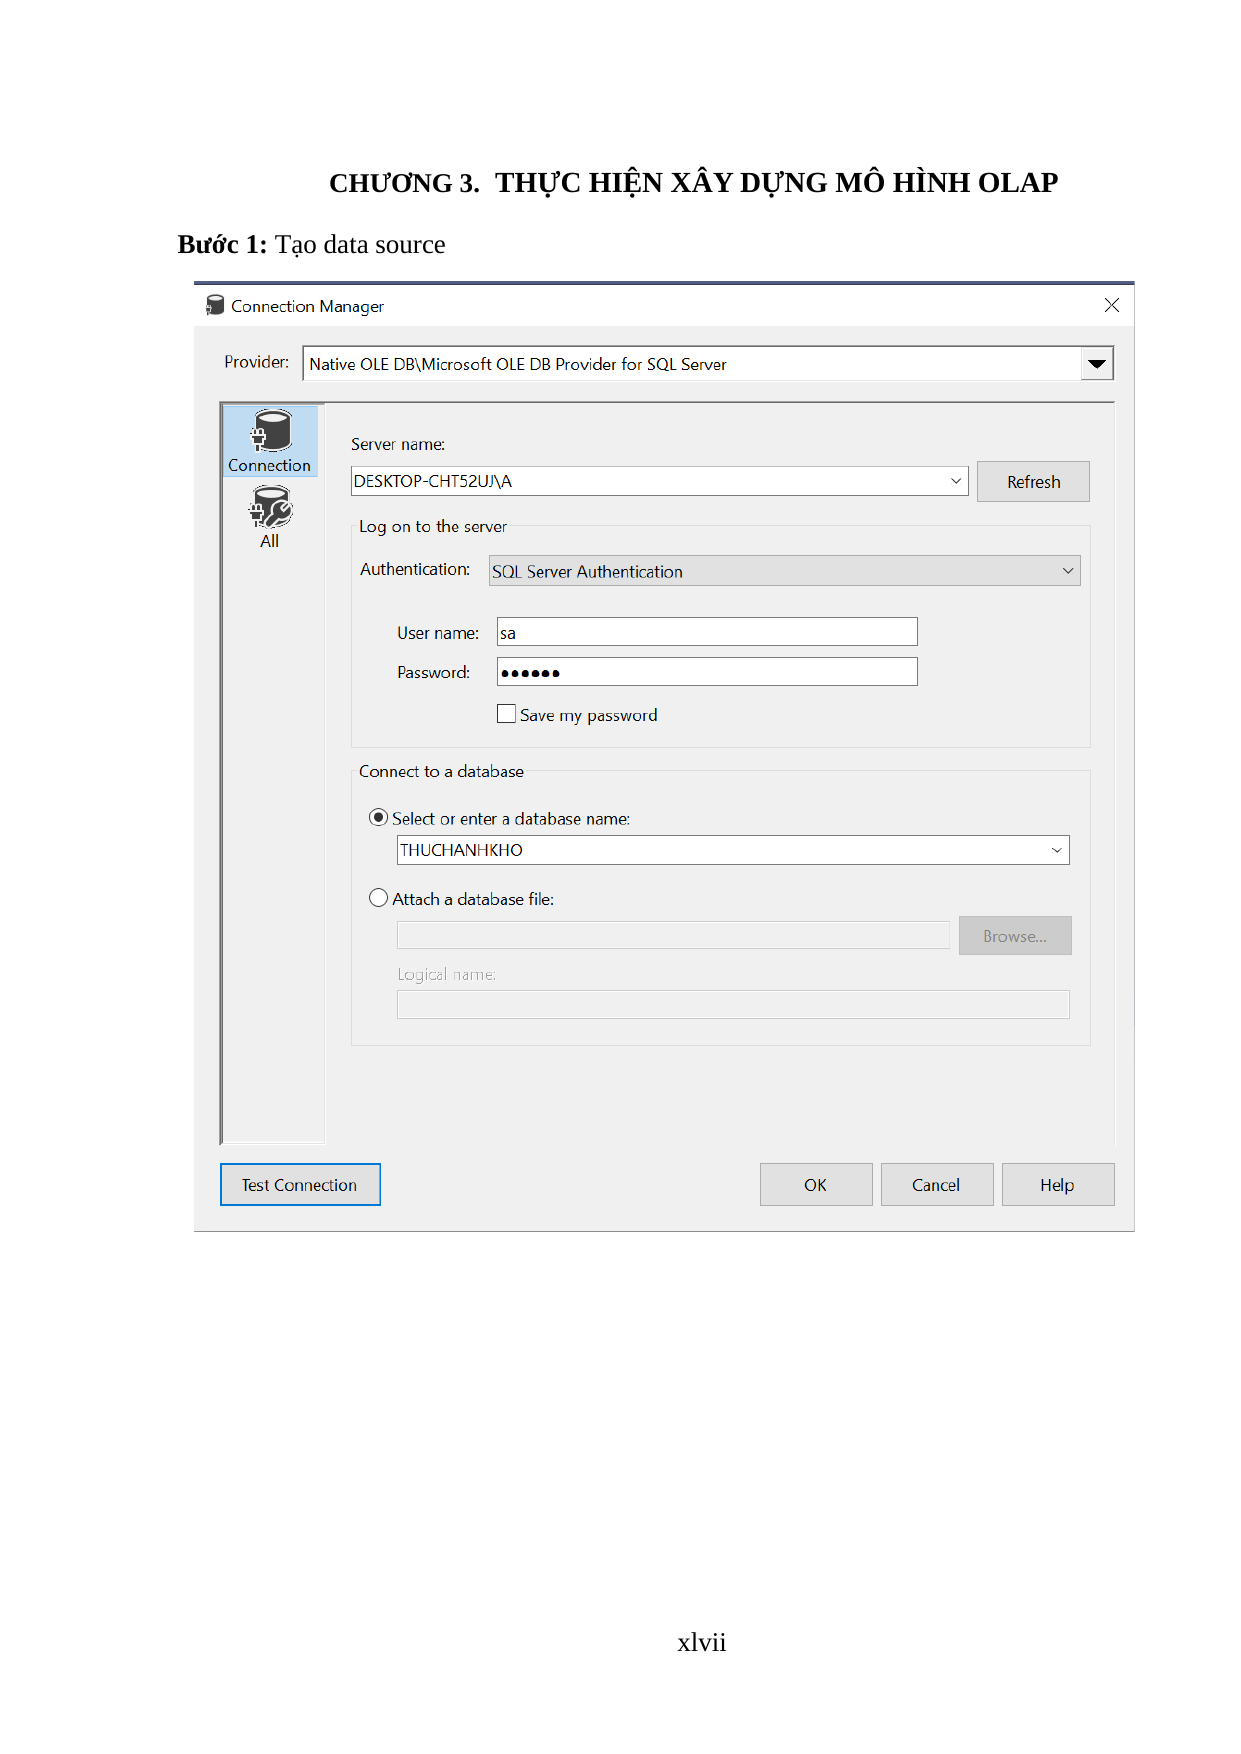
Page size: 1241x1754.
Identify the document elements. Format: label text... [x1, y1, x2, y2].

picture [194, 281, 1135, 1232]
subtitle THỰC HIỆN XÂY DỰNG MÔ HÌNH OLAP [236, 165, 1152, 199]
text Bước 1: Tạo data source [177, 228, 1152, 259]
